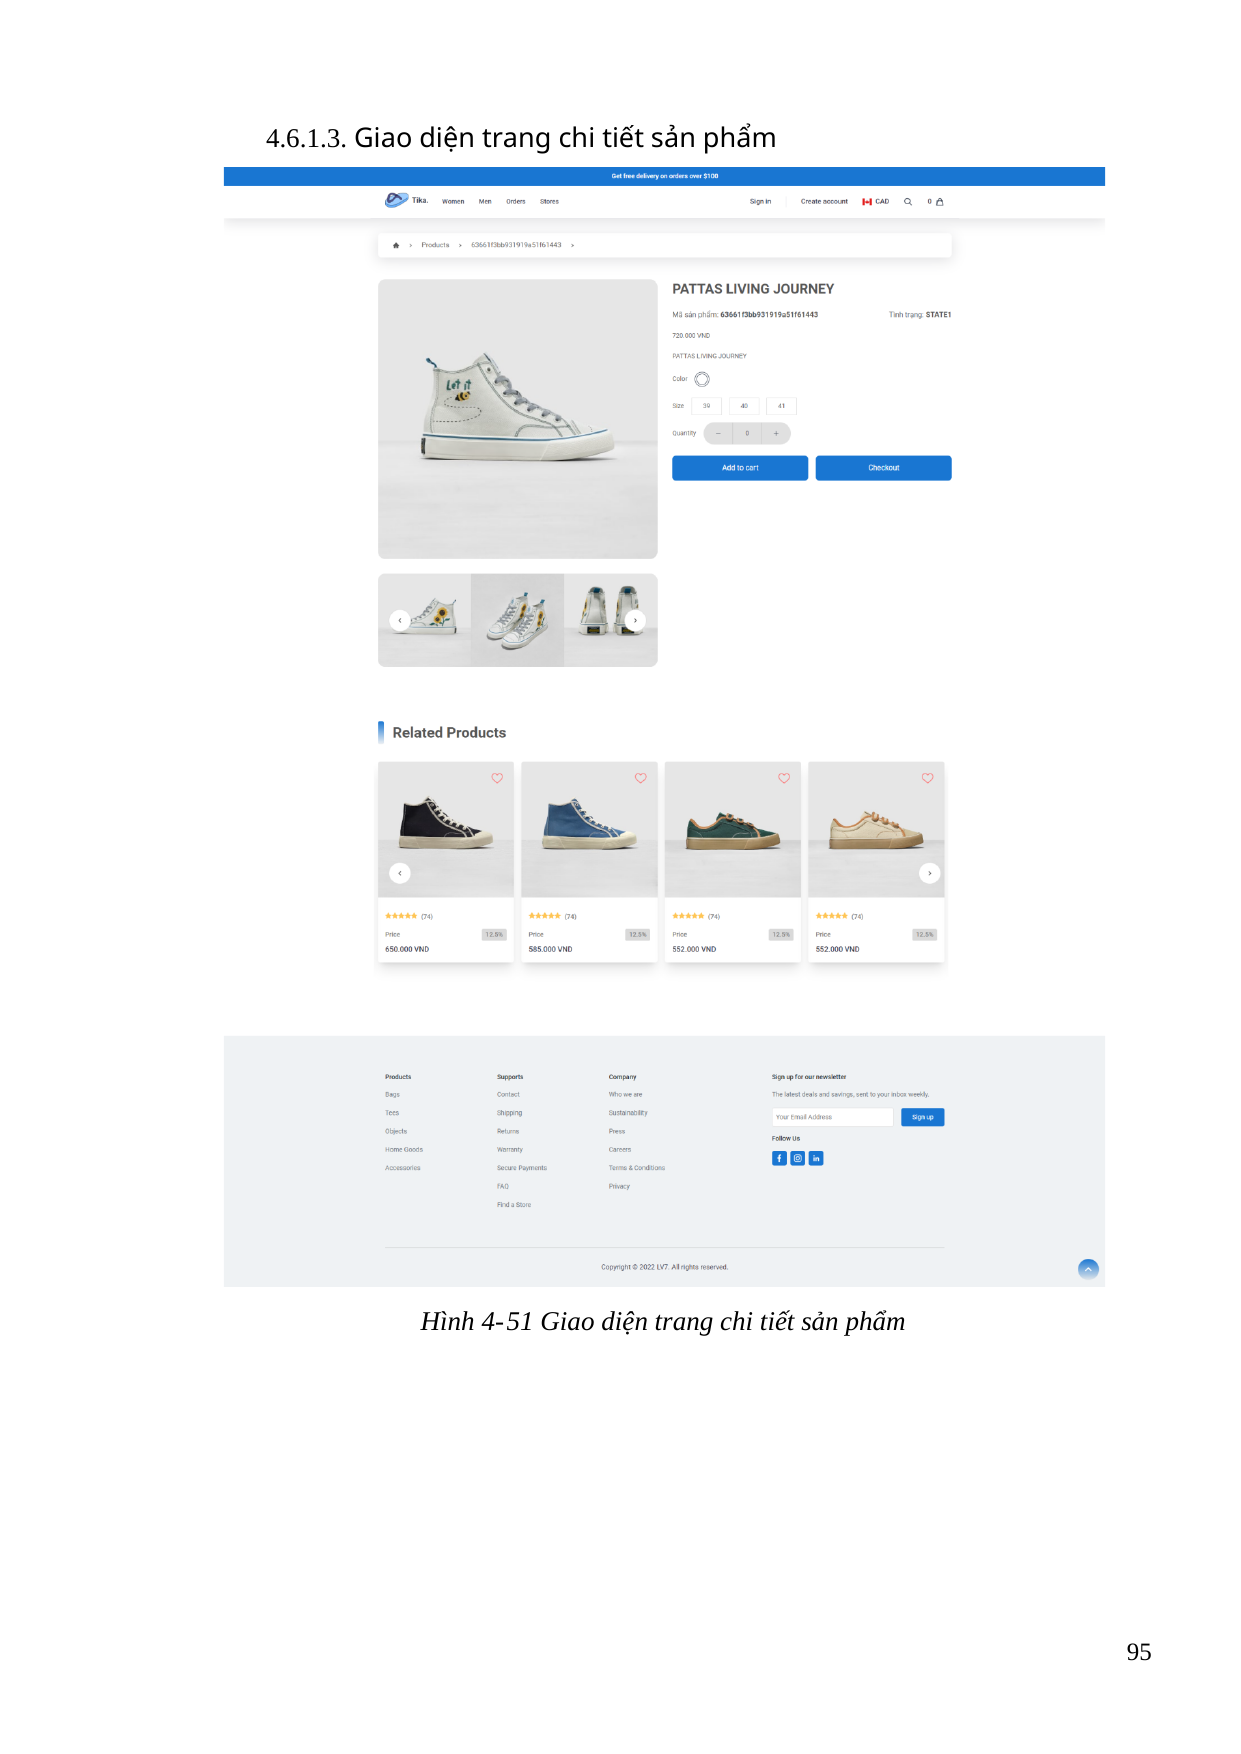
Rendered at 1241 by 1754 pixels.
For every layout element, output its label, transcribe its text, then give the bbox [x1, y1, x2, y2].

picture [223, 167, 1105, 1287]
subtitle Giao diện trang chi tiết sản phẩm [266, 118, 1152, 155]
